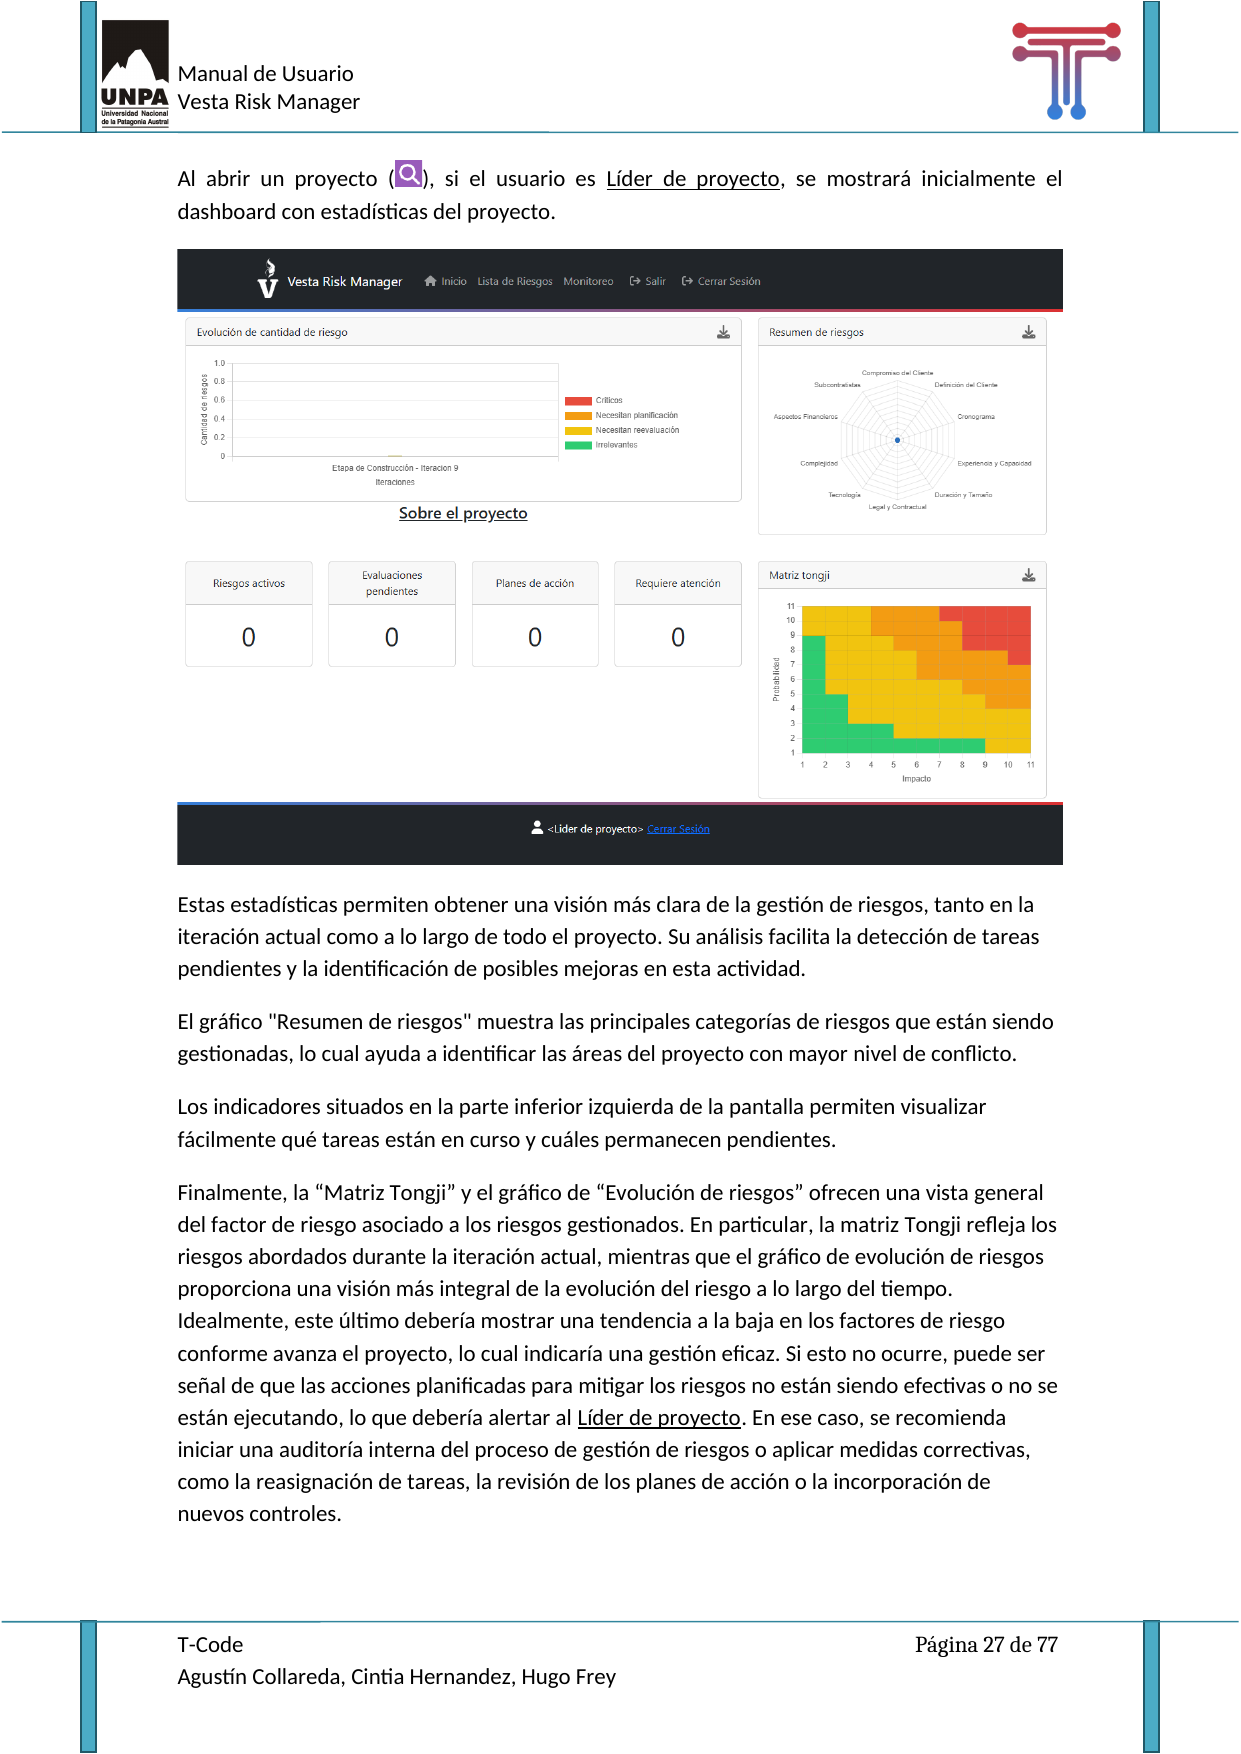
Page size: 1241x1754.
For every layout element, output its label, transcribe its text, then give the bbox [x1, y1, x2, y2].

text Estas estadísticas permiten obtener una visión más clara de la gestión de riesgos, tanto en la iteración actual como a lo largo de todo el proyecto. Su análisis facilita la detección de tareas pendientes y la identificación de posibles mejoras en esta actividad. [177, 890, 1063, 982]
picture [100, 18, 170, 129]
picture [1012, 19, 1122, 122]
picture [177, 249, 1063, 865]
text El gráfico "Resumen de riesgos" muestra las principales categorías de riesgos que están siendo gestionadas, lo cual ayuda a identificar las áreas del proyecto con mayor nivel de conflicto. [177, 1007, 1063, 1067]
text Los indicadores situados en la parte inferior izquierda de la pantalla permiten visualizar fácilmente qué tareas están en curso y cuáles permanecen pendientes. [177, 1092, 1063, 1153]
text Al abrir un proyecto (), si el usuario es Líder de proyecto, se mostrará inicialmente el dashboard con estadísticas del proyecto. [177, 160, 1063, 225]
picture [395, 160, 423, 187]
text Finalmente, la “Matriz Tongji” y el gráfico de “Evolución de riesgos” ofrecen una vista general del factor de riesgo asociado a los riesgos gestionados. En particular, la matriz Tongji refleja los riesgos abordados durante la iteración actual, mientras que el gráfico de evolución de riesgos proporciona una visión más integral de la evolución del riesgo a lo largo del tiempo. Idealmente, este último debería mostrar una tendencia a la baja en los factores de riesgo conforme avanza el proyecto, lo cual indicaría una gestión eficaz. Si esto no ocurre, puede ser señal de que las acciones planificadas para mitigar los riesgos no están siendo efectivas o no se están ejecutando, lo que debería alertar al Líder de proyecto. En ese caso, se recomienda iniciar una auditoría interna del proceso de gestión de riesgos o aplicar medidas correctivas, como la reasignación de tareas, la revisión de los planes de acción o la incorporación de nuevos controles. [177, 1178, 1063, 1528]
